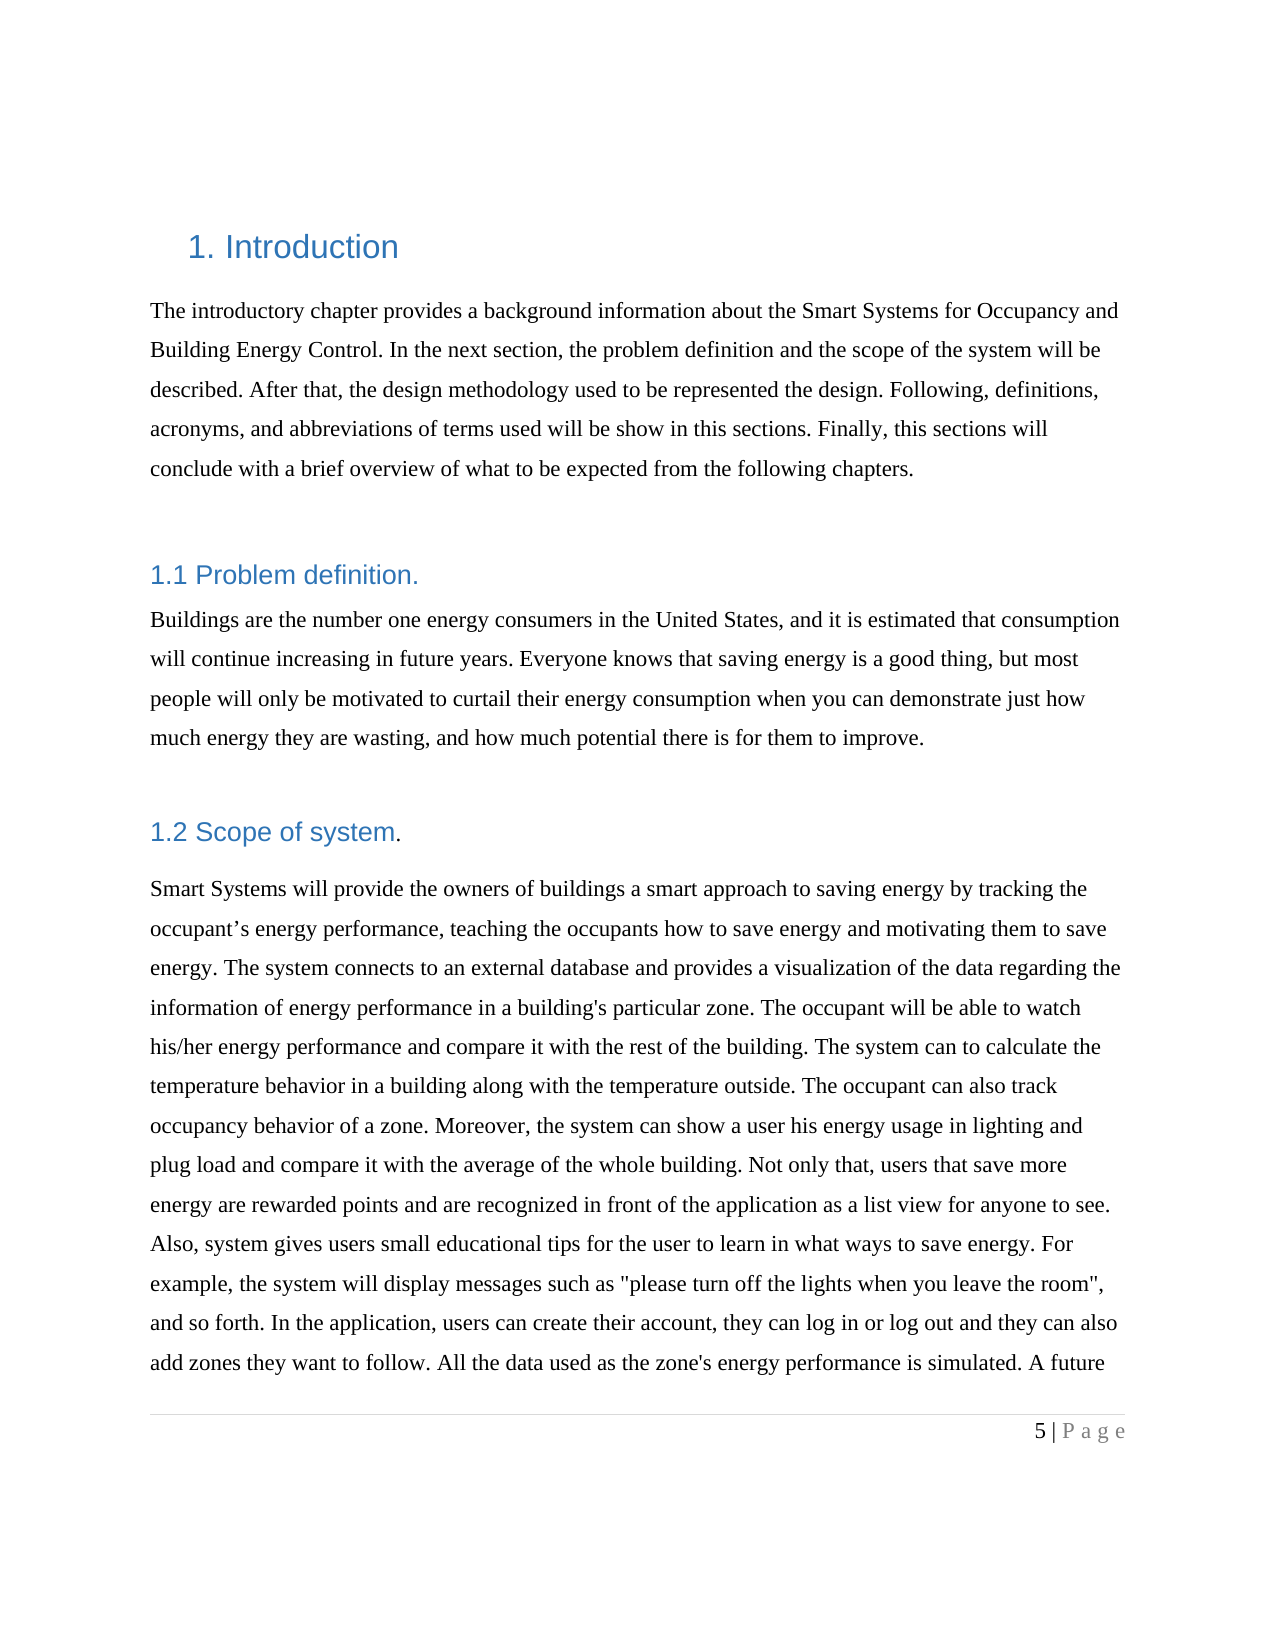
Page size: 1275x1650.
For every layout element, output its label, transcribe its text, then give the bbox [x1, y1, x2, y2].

text Buildings are the number one energy consumers in the United States, and it is estimated that consumption will continue increasing in future years. Everyone knows that saving energy is a good thing, but most people will only be motivated to curtail their energy consumption when you can demonstrate just how much energy they are wasting, and how much potential there is for them to improve. [150, 606, 1125, 751]
text The introductory chapter provides a background information about the Smart Systems for Occupancy and Building Energy Control. In the next section, the problem definition and the scope of the system will be described. After that, the design methodology used to be represented the design. Following, definitions, acronyms, and abbreviations of terms used will be show in this sections. Finally, this sections will conclude with a brief overview of what to be expected from the following chapters. [150, 297, 1125, 481]
subtitle Introduction [187, 227, 1125, 265]
subtitle 1.1 Problem definition. [150, 559, 1125, 590]
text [150, 875, 1125, 1375]
text 1.2 Scope of system. [150, 816, 1125, 847]
